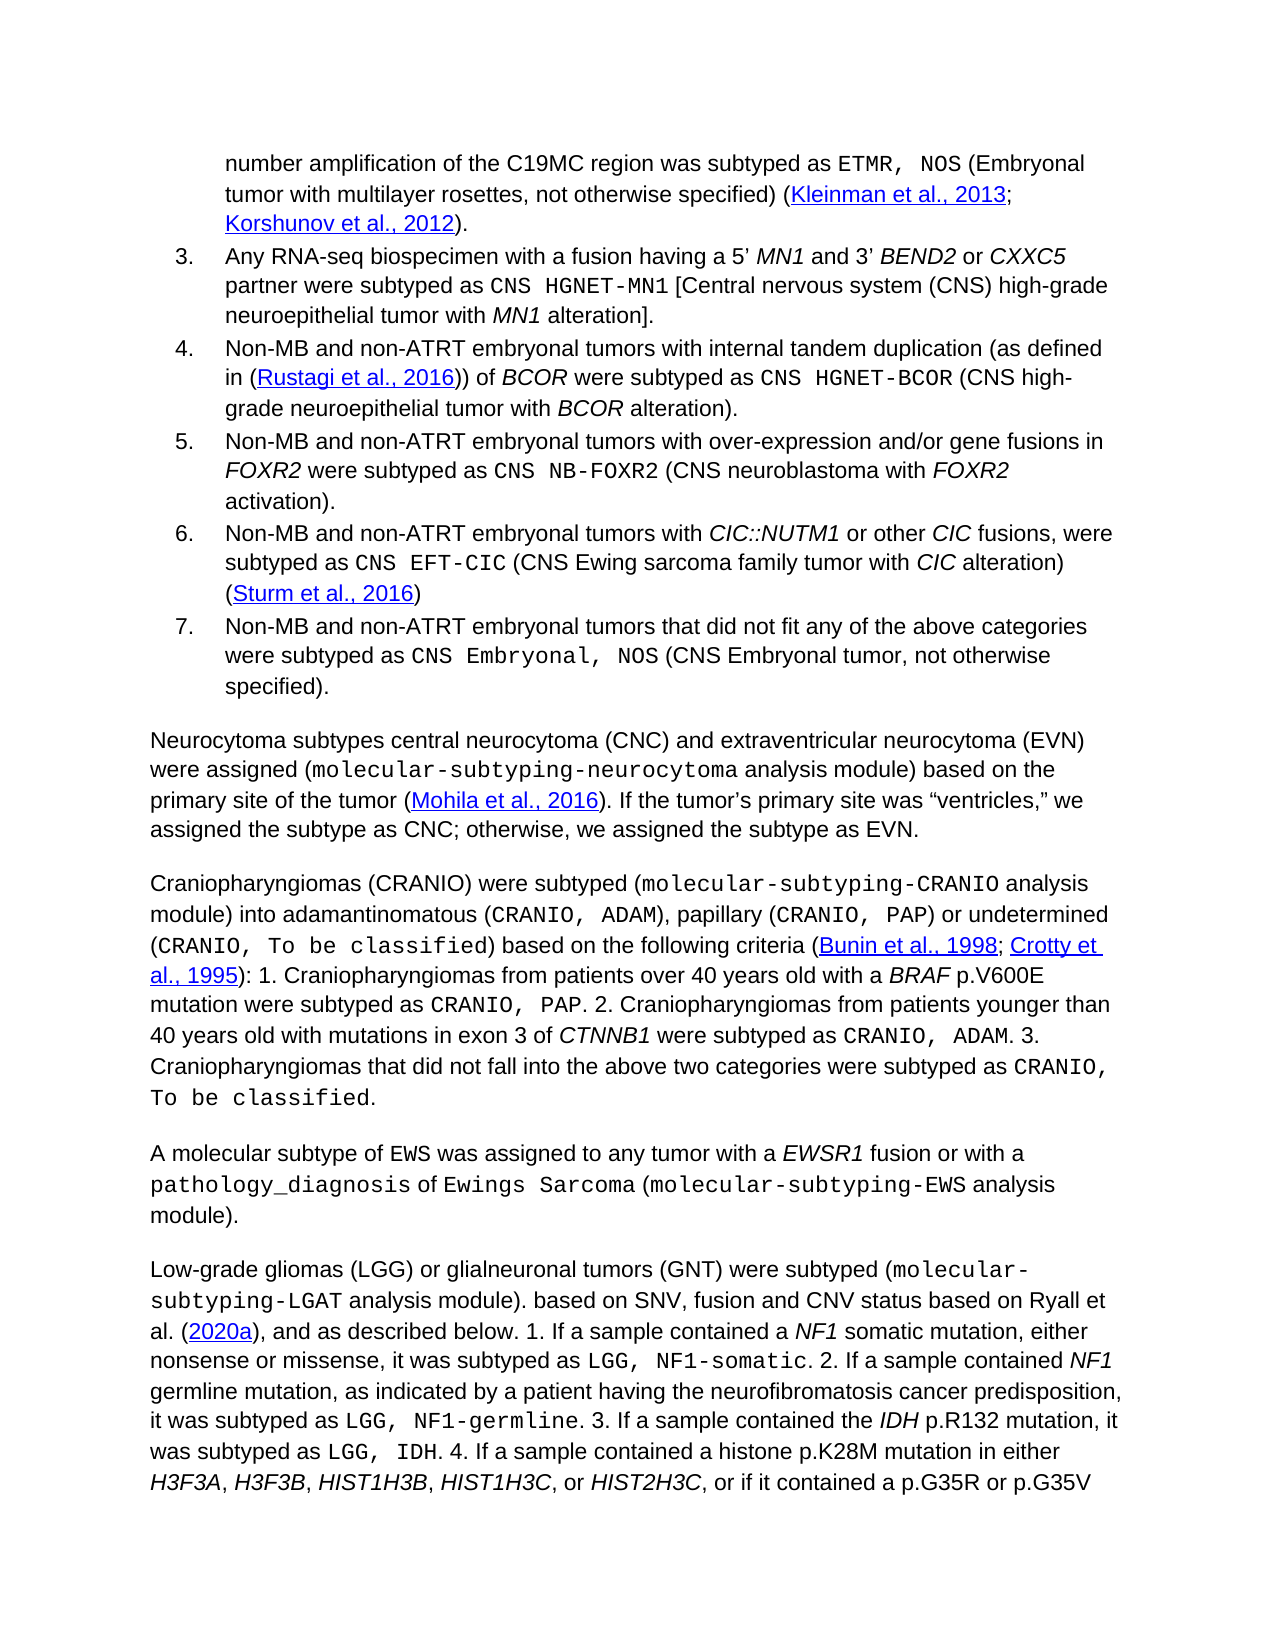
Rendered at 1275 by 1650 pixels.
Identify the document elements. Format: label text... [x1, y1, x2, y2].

text A molecular subtype of EWS was assigned to any tumor with a EWSR1 fusion or with a pathology_diagnosis of Ewings Sarcoma (molecular-subtyping-EWS analysis module). [150, 1140, 1125, 1229]
list Non-MB and non-ATRT embryonal tumors with over-expression and/or gene fusions in FOXR2 were subtyped as CNS NB-FOXR2 (CNS neuroblastoma with FOXR2 activation). [175, 428, 1125, 514]
list Non-MB and non-ATRT embryonal tumors with internal tandem duplication (as defined in (Rustagi et al., 2016)) of BCOR were subtyped as CNS HGNET-BCOR (CNS high-grade neuroepithelial tumor with BCOR alteration). [175, 335, 1125, 421]
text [150, 1256, 1125, 1495]
list Any RNA-seq biospecimen with a fusion having a 5’ MN1 and 3’ BEND2 or CXXC5 partner were subtyped as CNS HGNET-MN1 [Central nervous system (CNS) high-grade neuroepithelial tumor with MN1 alteration]. [175, 243, 1125, 329]
list Non-MB and non-ATRT embryonal tumors that did not fit any of the above categories were subtyped as CNS Embryonal, NOS (CNS Embryonal tumor, not otherwise specified). [175, 613, 1125, 699]
list Non-MB and non-ATRT embryonal tumors with CIC::NUTM1 or other CIC fusions, were subtyped as CNS EFT-CIC (CNS Ewing sarcoma family tumor with CIC alteration) (Sturm et al., 2016) [175, 520, 1125, 607]
text Neurocytoma subtypes central neurocytoma (CNC) and extraventricular neurocytoma (EVN) were assigned (molecular-subtyping-neurocytoma analysis module) based on the primary site of the tumor (Mohila et al., 2016). If the tumor’s primary site was “ventricles,” we assigned the subtype as CNC; otherwise, we assigned the subtype as EVN. [150, 727, 1125, 842]
text Craniopharyngiomas (CRANIO) were subtyped (molecular-subtyping-CRANIO analysis module) into adamantinomatous (CRANIO, ADAM), papillary (CRANIO, PAP) or undetermined (CRANIO, To be classified) based on the following criteria (Bunin et al., 1998; Crotty et al., 1995): 1. Craniopharyngiomas from patients over 40 years old with a BRAF p.V600E mutation were subtyped as CRANIO, PAP. 2. Craniopharyngiomas from patients younger than 40 years old with mutations in exon 3 of CTNNB1 were subtyped as CRANIO, ADAM. 3. Craniopharyngiomas that did not fall into the above two categories were subtyped as CRANIO, To be classified. [150, 870, 1125, 1113]
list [175, 150, 1125, 236]
